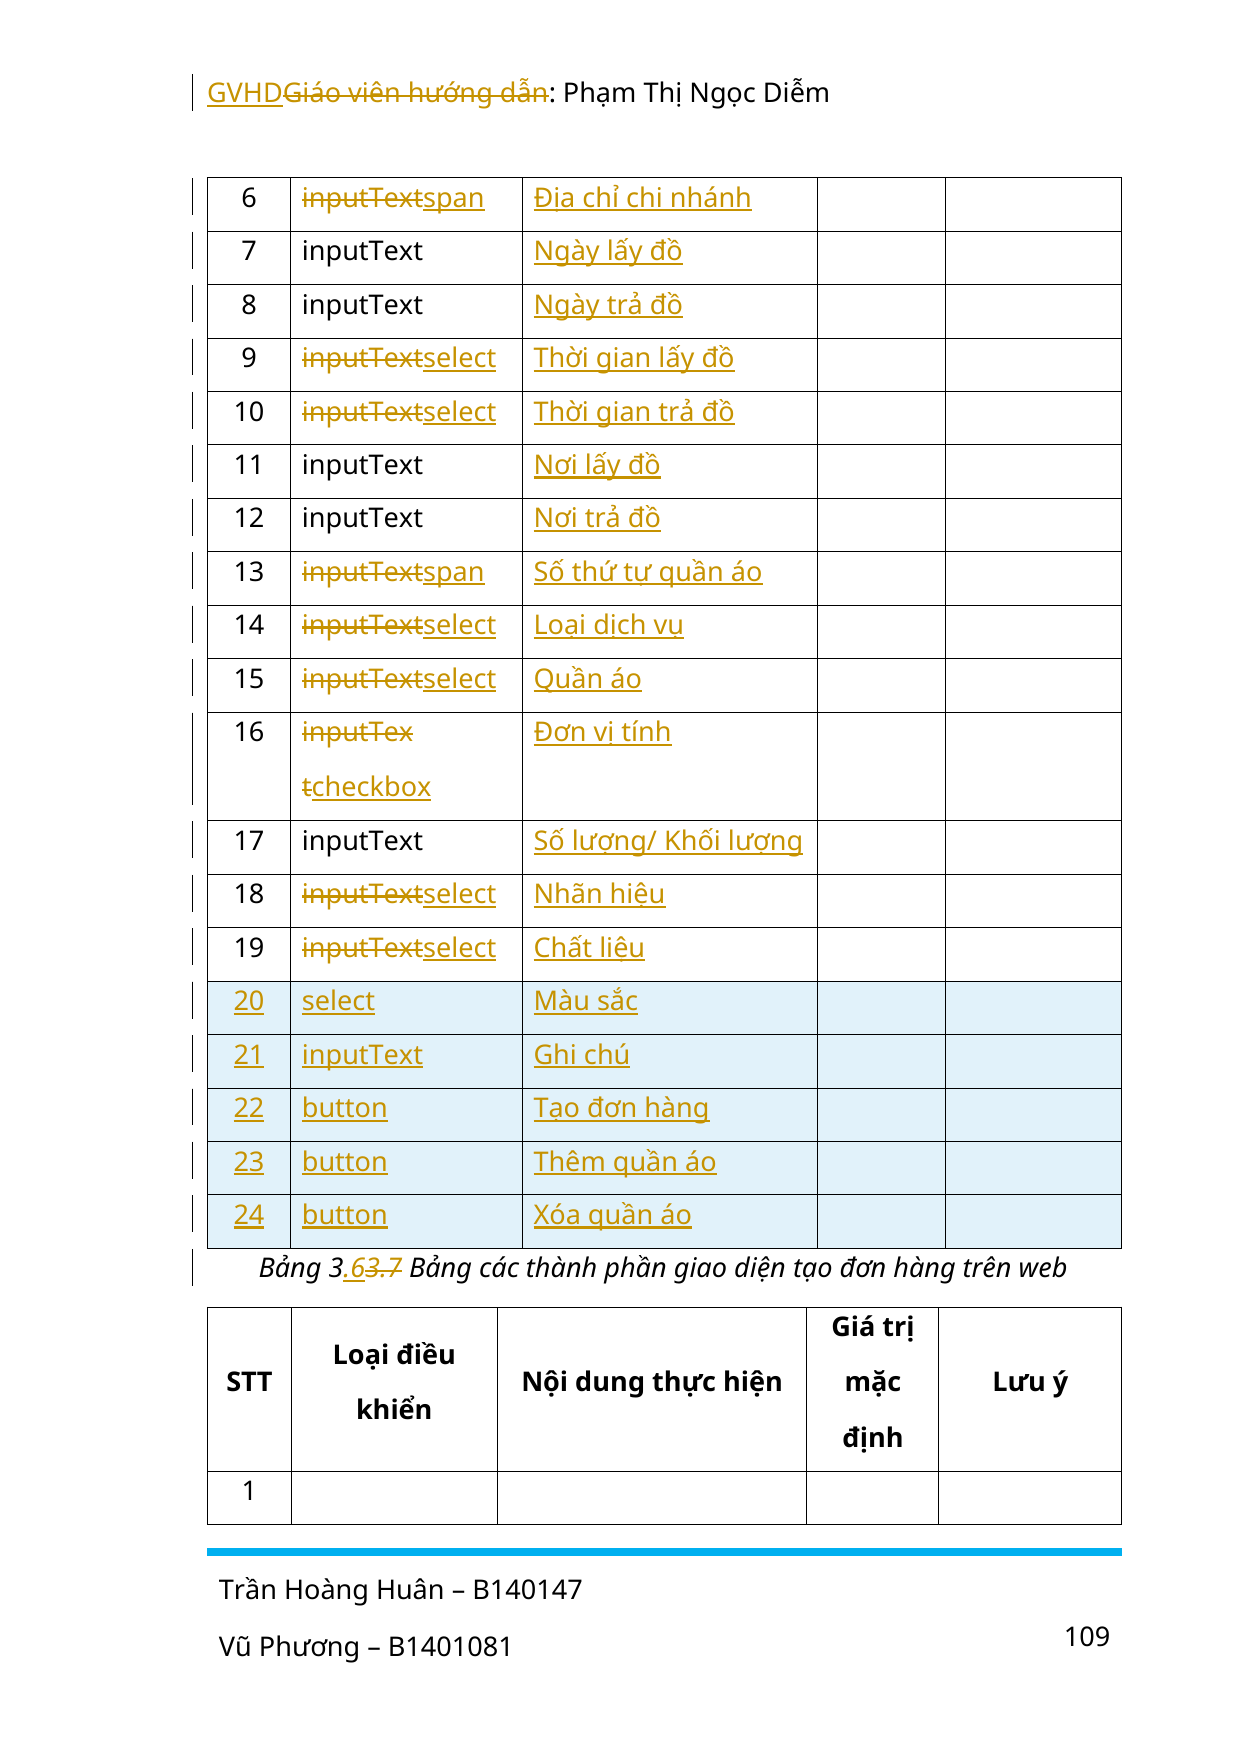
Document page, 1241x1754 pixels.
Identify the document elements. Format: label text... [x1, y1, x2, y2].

table_cell 12 [208, 499, 290, 551]
table_cell [818, 552, 945, 605]
table_cell inputText [291, 232, 522, 284]
text Bảng 3 Bảng các thành phần giao diện tạo đơn hàng trên web [207, 1249, 1122, 1286]
table_cell [818, 928, 945, 981]
table_cell [523, 928, 817, 981]
table_cell [523, 821, 817, 874]
table_cell [946, 392, 1121, 444]
table_cell [523, 552, 817, 605]
table_cell [523, 445, 817, 498]
table_cell 15 [208, 659, 290, 712]
table_cell [291, 552, 522, 605]
table_cell [946, 713, 1121, 820]
table_cell inputText [291, 285, 522, 337]
table_cell 18 [208, 875, 290, 927]
table_cell 6 [208, 178, 290, 231]
table_cell 7 [208, 232, 290, 284]
table_cell [807, 1472, 938, 1524]
table_cell [939, 1472, 1121, 1524]
table_cell inputText [291, 445, 522, 498]
table_cell [818, 339, 945, 391]
table_cell [818, 713, 945, 820]
table_cell 9 [208, 339, 290, 391]
table_cell [291, 875, 522, 927]
table_cell [523, 875, 817, 927]
table_cell [818, 392, 945, 444]
table_cell [291, 339, 522, 391]
table_header Giá trị mặc định [807, 1308, 938, 1471]
table_header Nội dung thực hiện [498, 1308, 806, 1471]
table_header Loại điều khiển [292, 1308, 497, 1471]
table_cell [523, 232, 817, 284]
table_cell [292, 1472, 497, 1524]
table_cell [291, 392, 522, 444]
table_cell [498, 1472, 806, 1524]
table_cell [818, 875, 945, 927]
table_cell [291, 928, 522, 981]
table_cell 14 [208, 606, 290, 658]
table_cell [818, 445, 945, 498]
table_header STT [208, 1308, 291, 1471]
table_cell [946, 232, 1121, 284]
table_cell inputText [291, 821, 522, 874]
table_cell [818, 285, 945, 337]
table_cell 10 [208, 392, 290, 444]
table_cell [291, 713, 522, 820]
table_cell 8 [208, 285, 290, 337]
table_cell [291, 606, 522, 658]
table_cell [818, 659, 945, 712]
table_cell [523, 606, 817, 658]
table_cell [946, 606, 1121, 658]
table_cell 11 [208, 445, 290, 498]
table_cell [946, 499, 1121, 551]
table_cell inputText [291, 499, 522, 551]
table_cell [523, 392, 817, 444]
table_cell [291, 178, 522, 231]
table_cell [946, 552, 1121, 605]
table_cell [946, 178, 1121, 231]
table_cell [291, 659, 522, 712]
table_cell [946, 659, 1121, 712]
table_cell [946, 285, 1121, 337]
table_cell [523, 339, 817, 391]
table_cell [523, 713, 817, 820]
table_cell [523, 285, 817, 337]
table_cell 16 [208, 713, 290, 820]
table_cell [946, 339, 1121, 391]
table_cell [818, 232, 945, 284]
table_cell [946, 445, 1121, 498]
table_cell [818, 606, 945, 658]
table_cell [818, 499, 945, 551]
table_cell 17 [208, 821, 290, 874]
table_cell 13 [208, 552, 290, 605]
table_cell 1 [208, 1472, 291, 1524]
table_cell [818, 178, 945, 231]
table_cell [523, 178, 817, 231]
table_cell [946, 928, 1121, 981]
table_cell [523, 499, 817, 551]
table_cell [946, 821, 1121, 874]
table_header Lưu ý [939, 1308, 1121, 1471]
table_cell [818, 821, 945, 874]
table_cell 19 [208, 928, 290, 981]
table_cell [946, 875, 1121, 927]
table_cell [523, 659, 817, 712]
